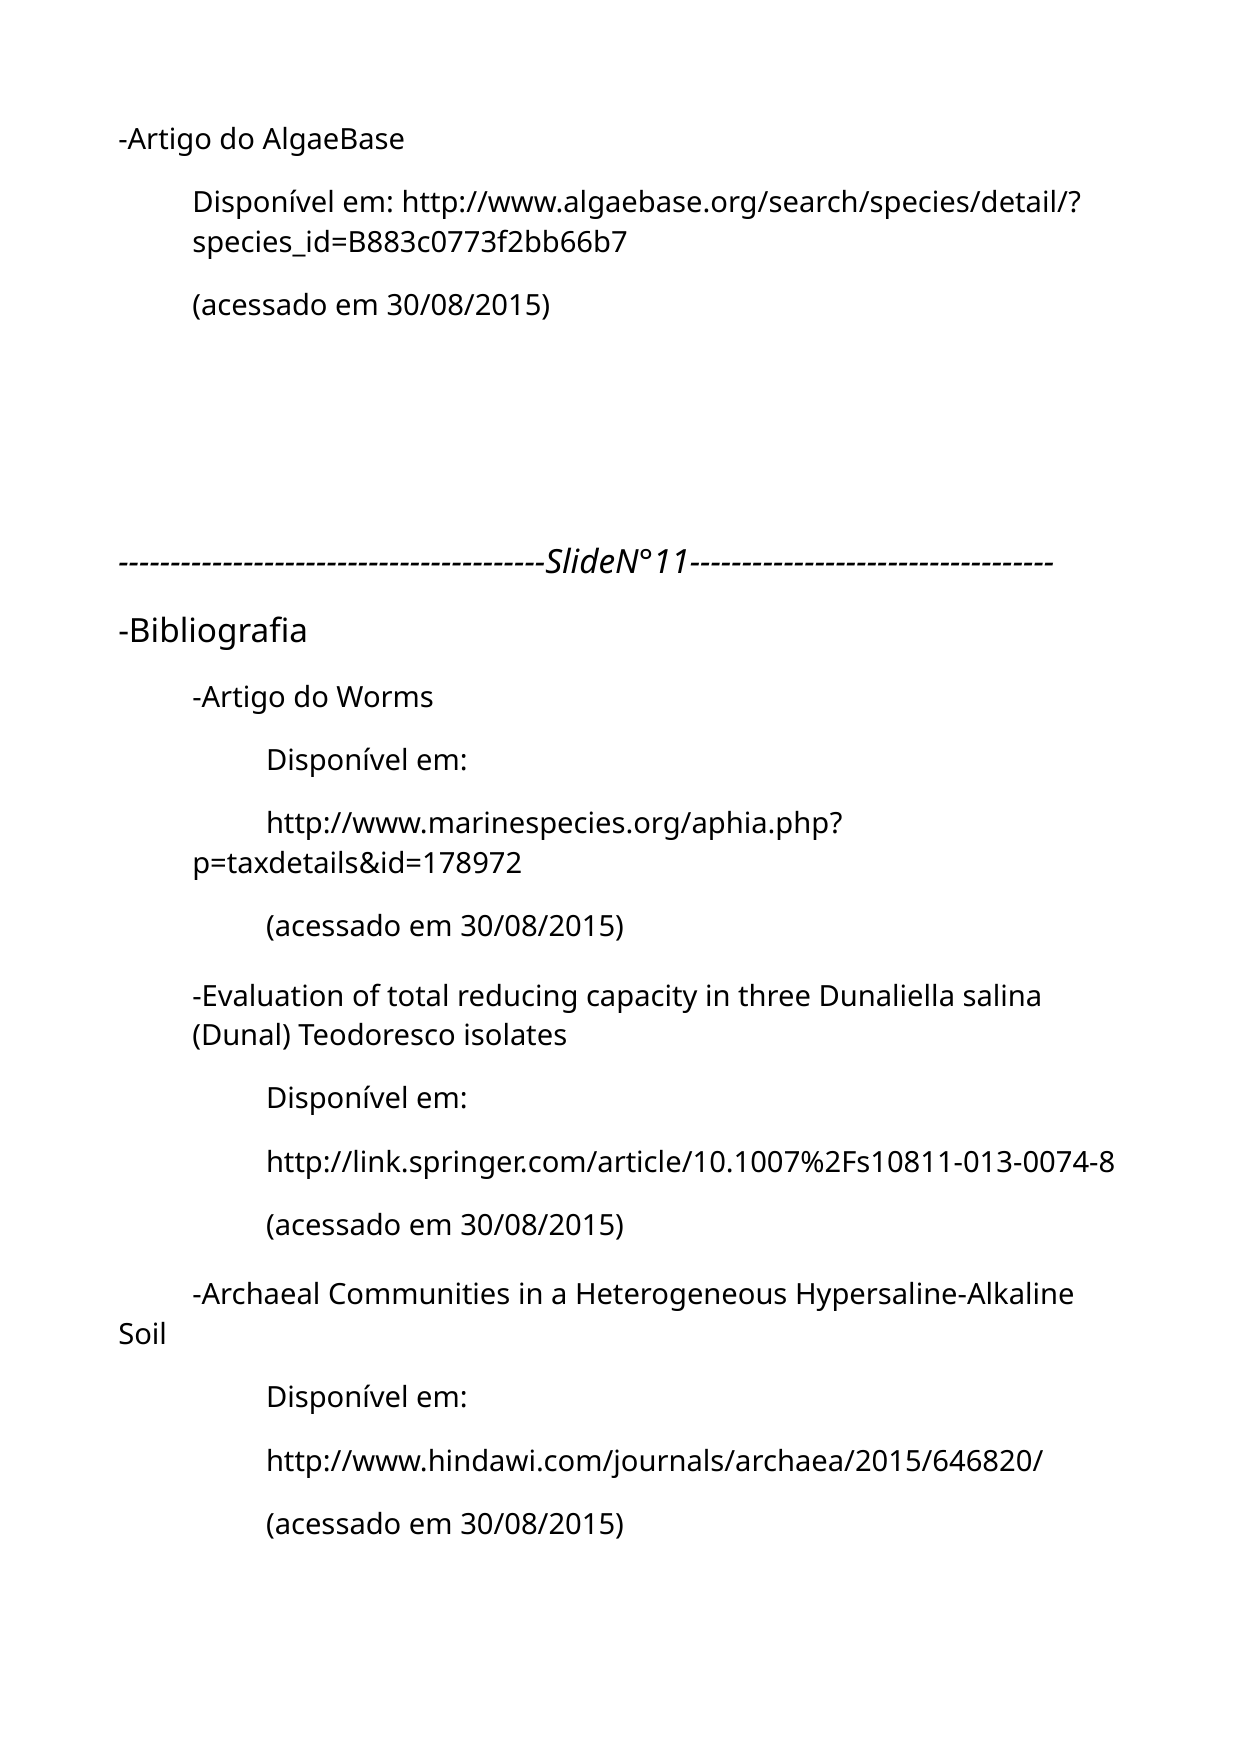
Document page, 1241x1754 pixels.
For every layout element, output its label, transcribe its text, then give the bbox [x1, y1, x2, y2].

text http://link.springer.com/article/10.1007%2Fs10811-013-0074-8 [118, 1141, 1122, 1181]
text (acessado em 30/08/2015) [118, 906, 1122, 945]
text -----------------------------------------SlideN°11----------------------------------- [118, 538, 1122, 583]
text Disponível em: http://www.algaebase.org/search/species/detail/? species_id=B883c0773f2bb66b7 [118, 181, 1122, 261]
text -Evaluation of total reducing capacity in three Dunaliella salina (Dunal) Teodoresco isolates [118, 975, 1122, 1054]
text (acessado em 30/08/2015) [118, 1204, 1122, 1244]
text Disponível em: [118, 739, 1122, 779]
text (acessado em 30/08/2015) [118, 284, 1122, 324]
text http://www.marinespecies.org/aphia.php? p=taxdetails&id=178972 [118, 803, 1122, 882]
text -Bibliografia [118, 607, 1122, 652]
text http://www.hindawi.com/journals/archaea/2015/646820/ [118, 1440, 1122, 1480]
text Disponível em: [118, 1377, 1122, 1416]
text -Artigo do AlgaeBase [118, 118, 1122, 158]
text -Archaeal Communities in a Heterogeneous Hypersaline-Alkaline Soil [118, 1274, 1122, 1353]
text -Artigo do Worms [118, 676, 1122, 716]
text Disponível em: [118, 1078, 1122, 1117]
text (acessado em 30/08/2015) [118, 1503, 1122, 1543]
